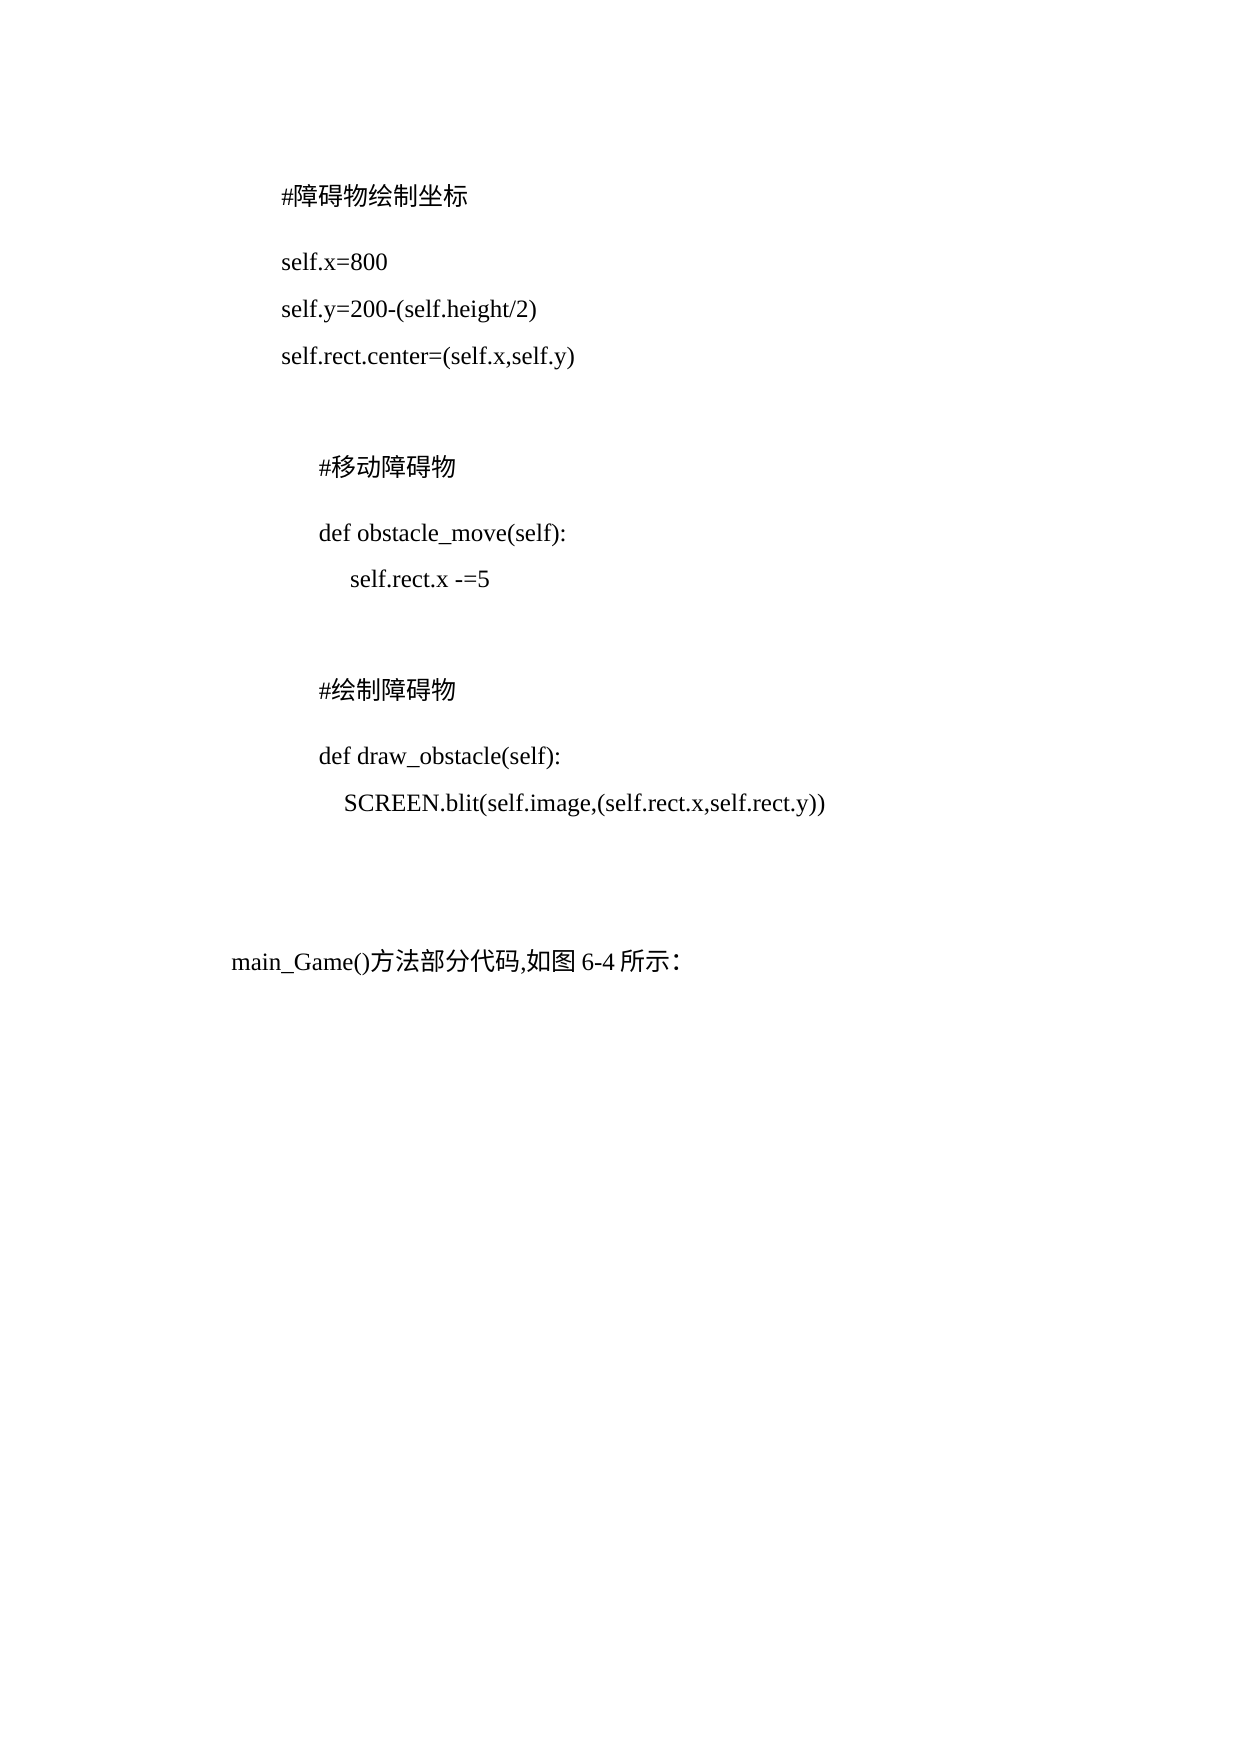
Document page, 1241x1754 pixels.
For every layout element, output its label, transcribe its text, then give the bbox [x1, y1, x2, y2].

text #障碍物绘制坐标 [231, 162, 1053, 227]
text self.rect.center=(self.x,self.y) [231, 339, 1053, 371]
text def draw_obstacle(self): [319, 739, 1053, 772]
text self.rect.x -=5 [319, 563, 1053, 595]
text main_Game()方法部分代码,如图6-4所示： [187, 927, 1053, 992]
text SCREEN.blit(self.image,(self.rect.x,self.rect.y)) [319, 786, 1053, 819]
text #移动障碍物 [319, 433, 1053, 498]
text def obstacle_move(self): [319, 516, 1053, 548]
text self.x=800 [231, 245, 1053, 278]
text #绘制障碍物 [319, 656, 1053, 721]
text self.y=200-(self.height/2) [231, 292, 1053, 324]
